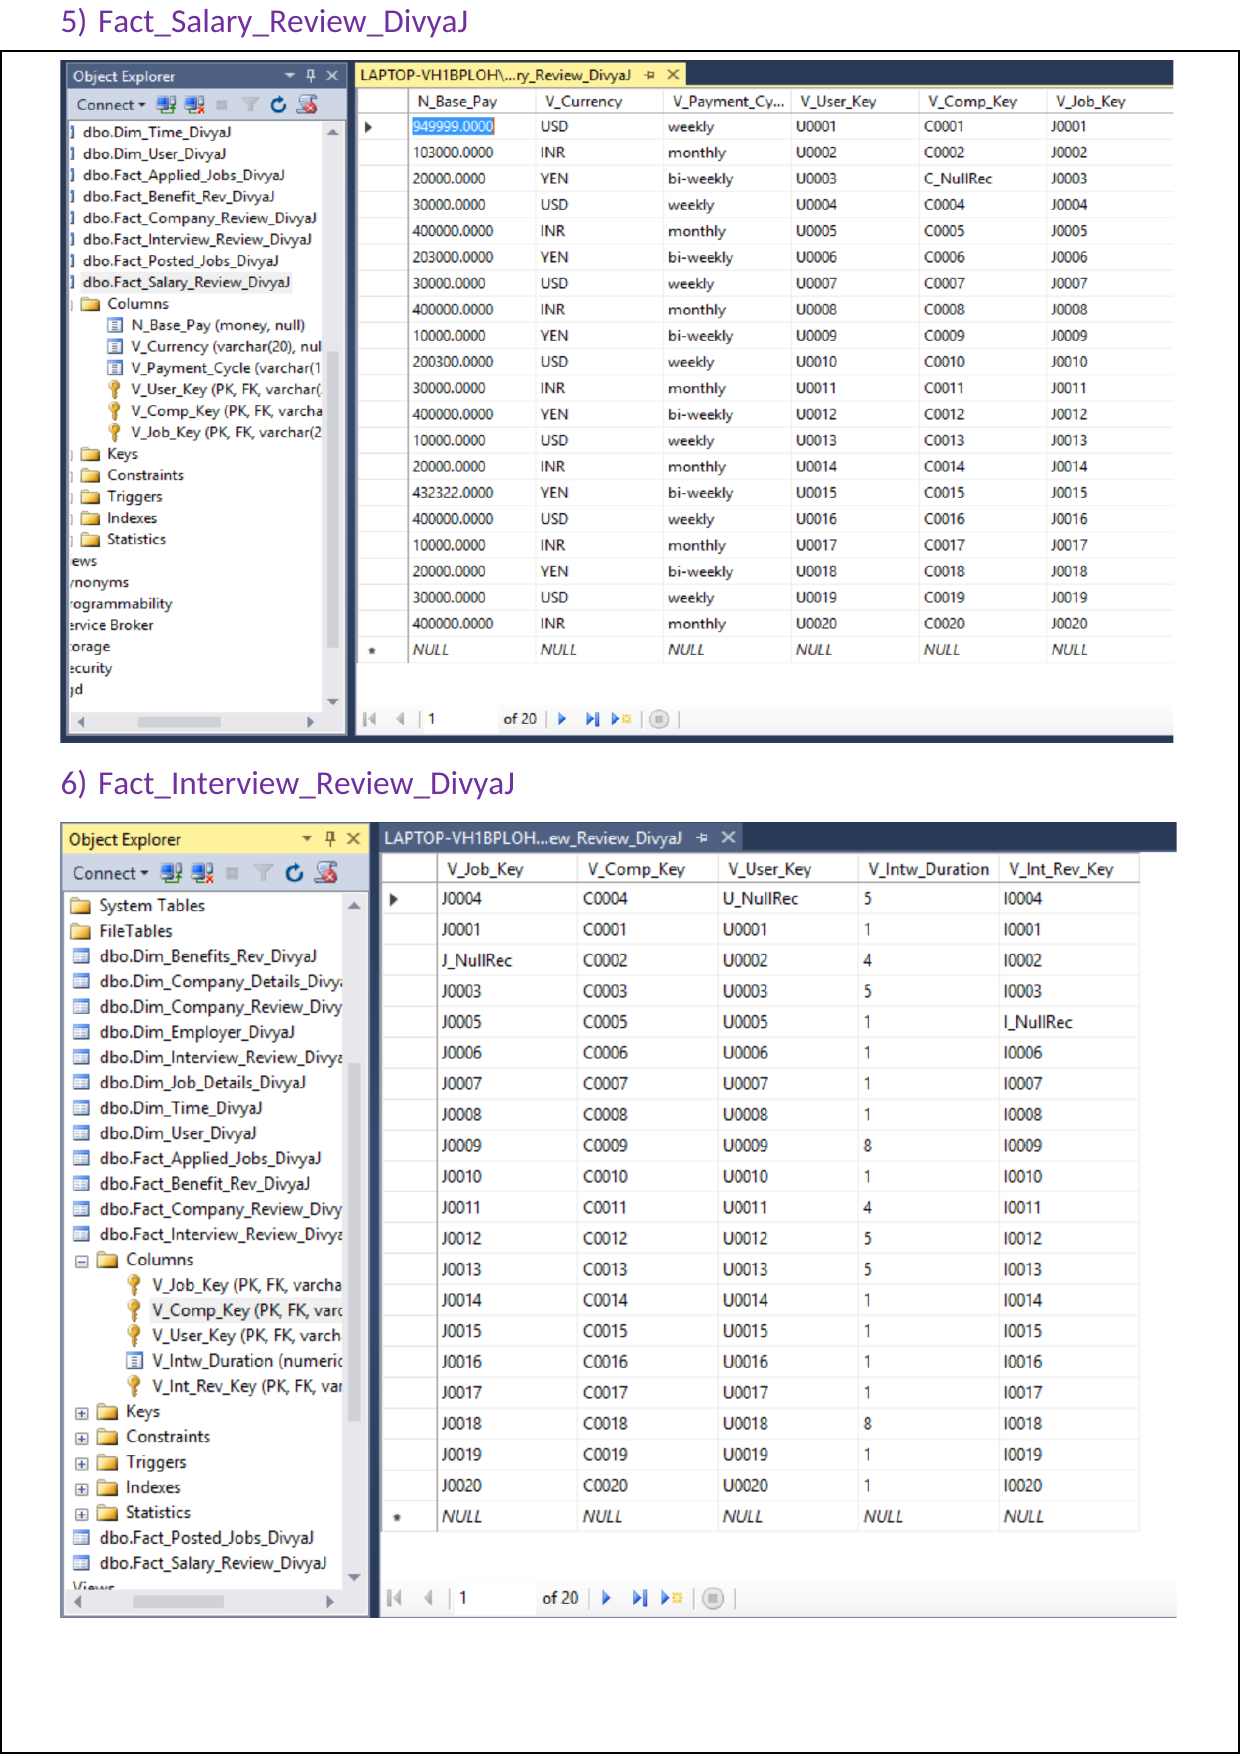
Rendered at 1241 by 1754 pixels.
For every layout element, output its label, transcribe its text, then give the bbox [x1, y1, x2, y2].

picture [60, 60, 1174, 743]
list Fact_Interview_Review_DivyaJ [60, 762, 1238, 802]
list Fact_Salary_Review_DivyaJ [60, 0, 1240, 41]
picture [60, 822, 1177, 1618]
